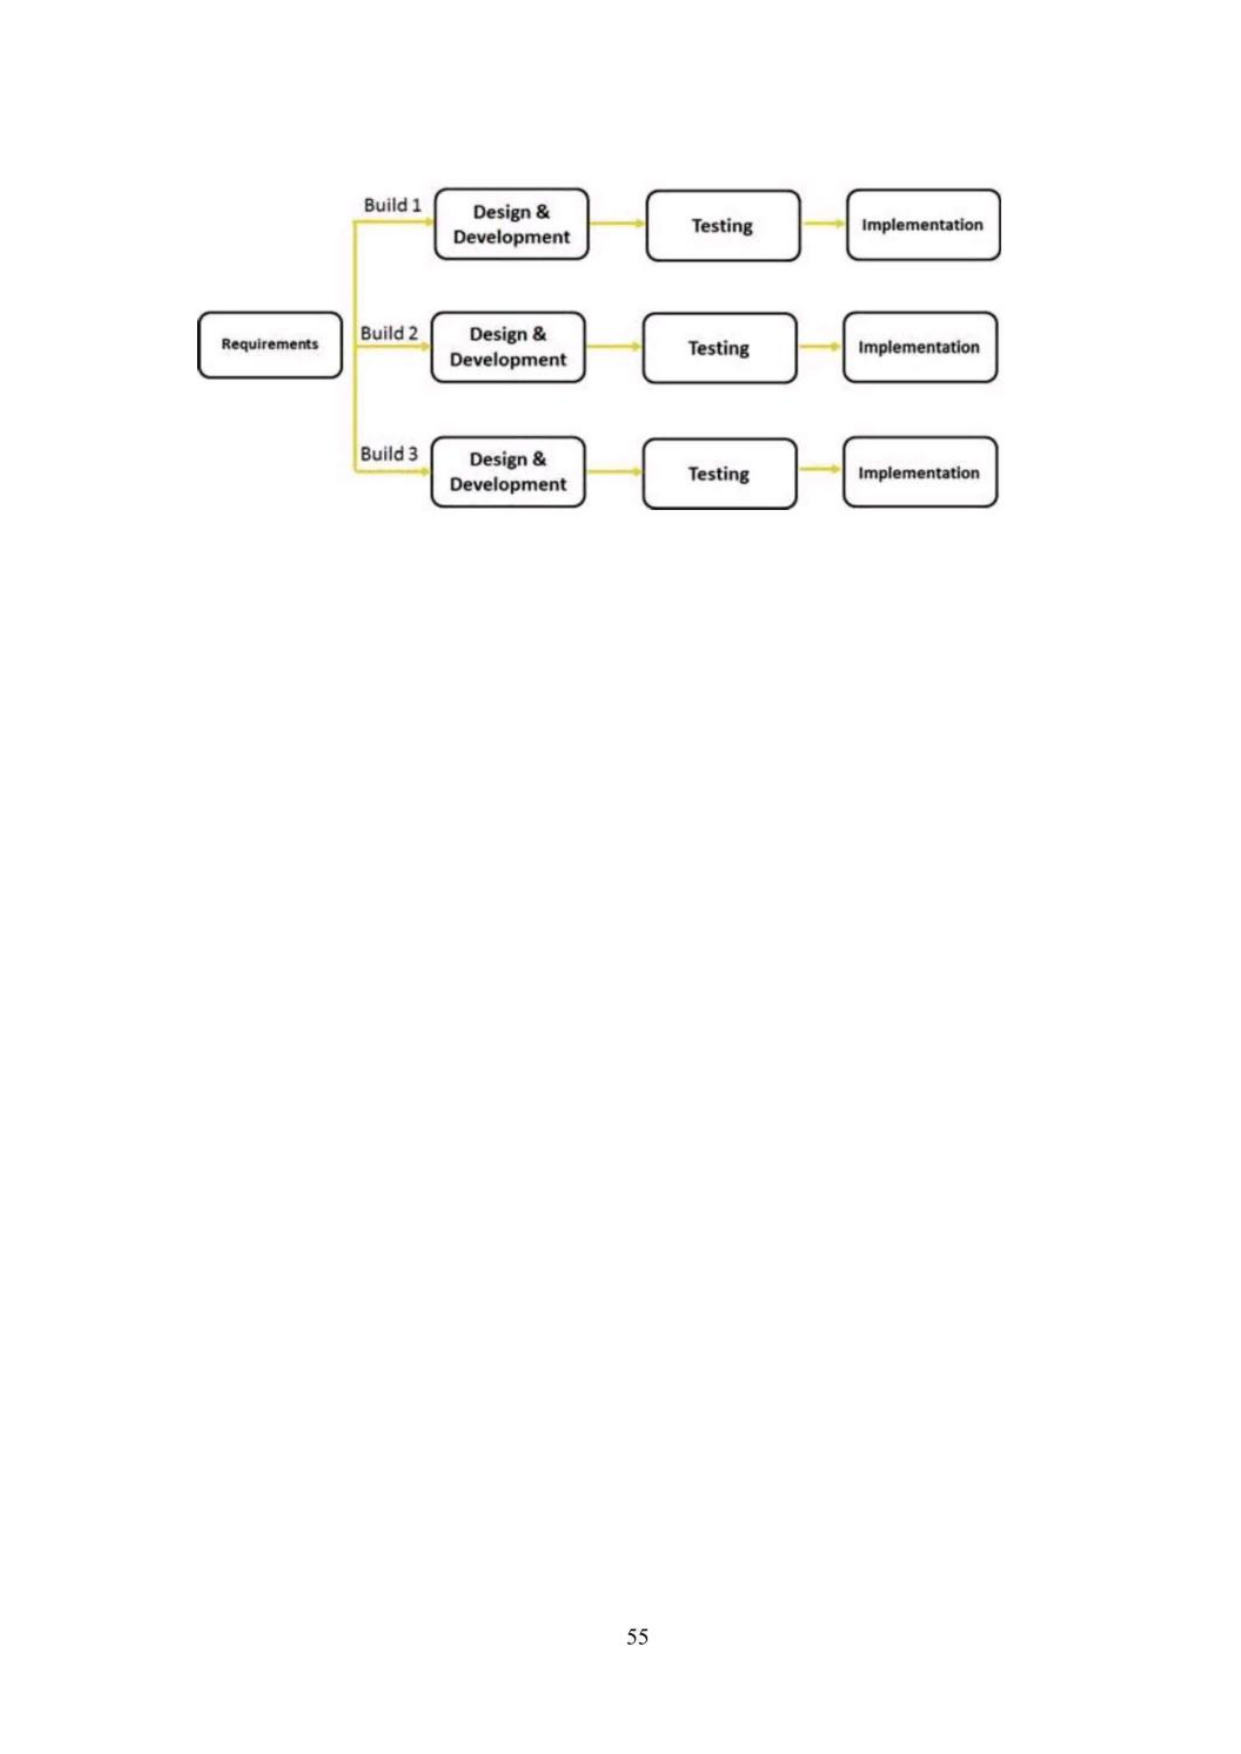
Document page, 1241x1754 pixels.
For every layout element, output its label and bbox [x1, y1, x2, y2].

picture [196, 178, 1005, 1646]
